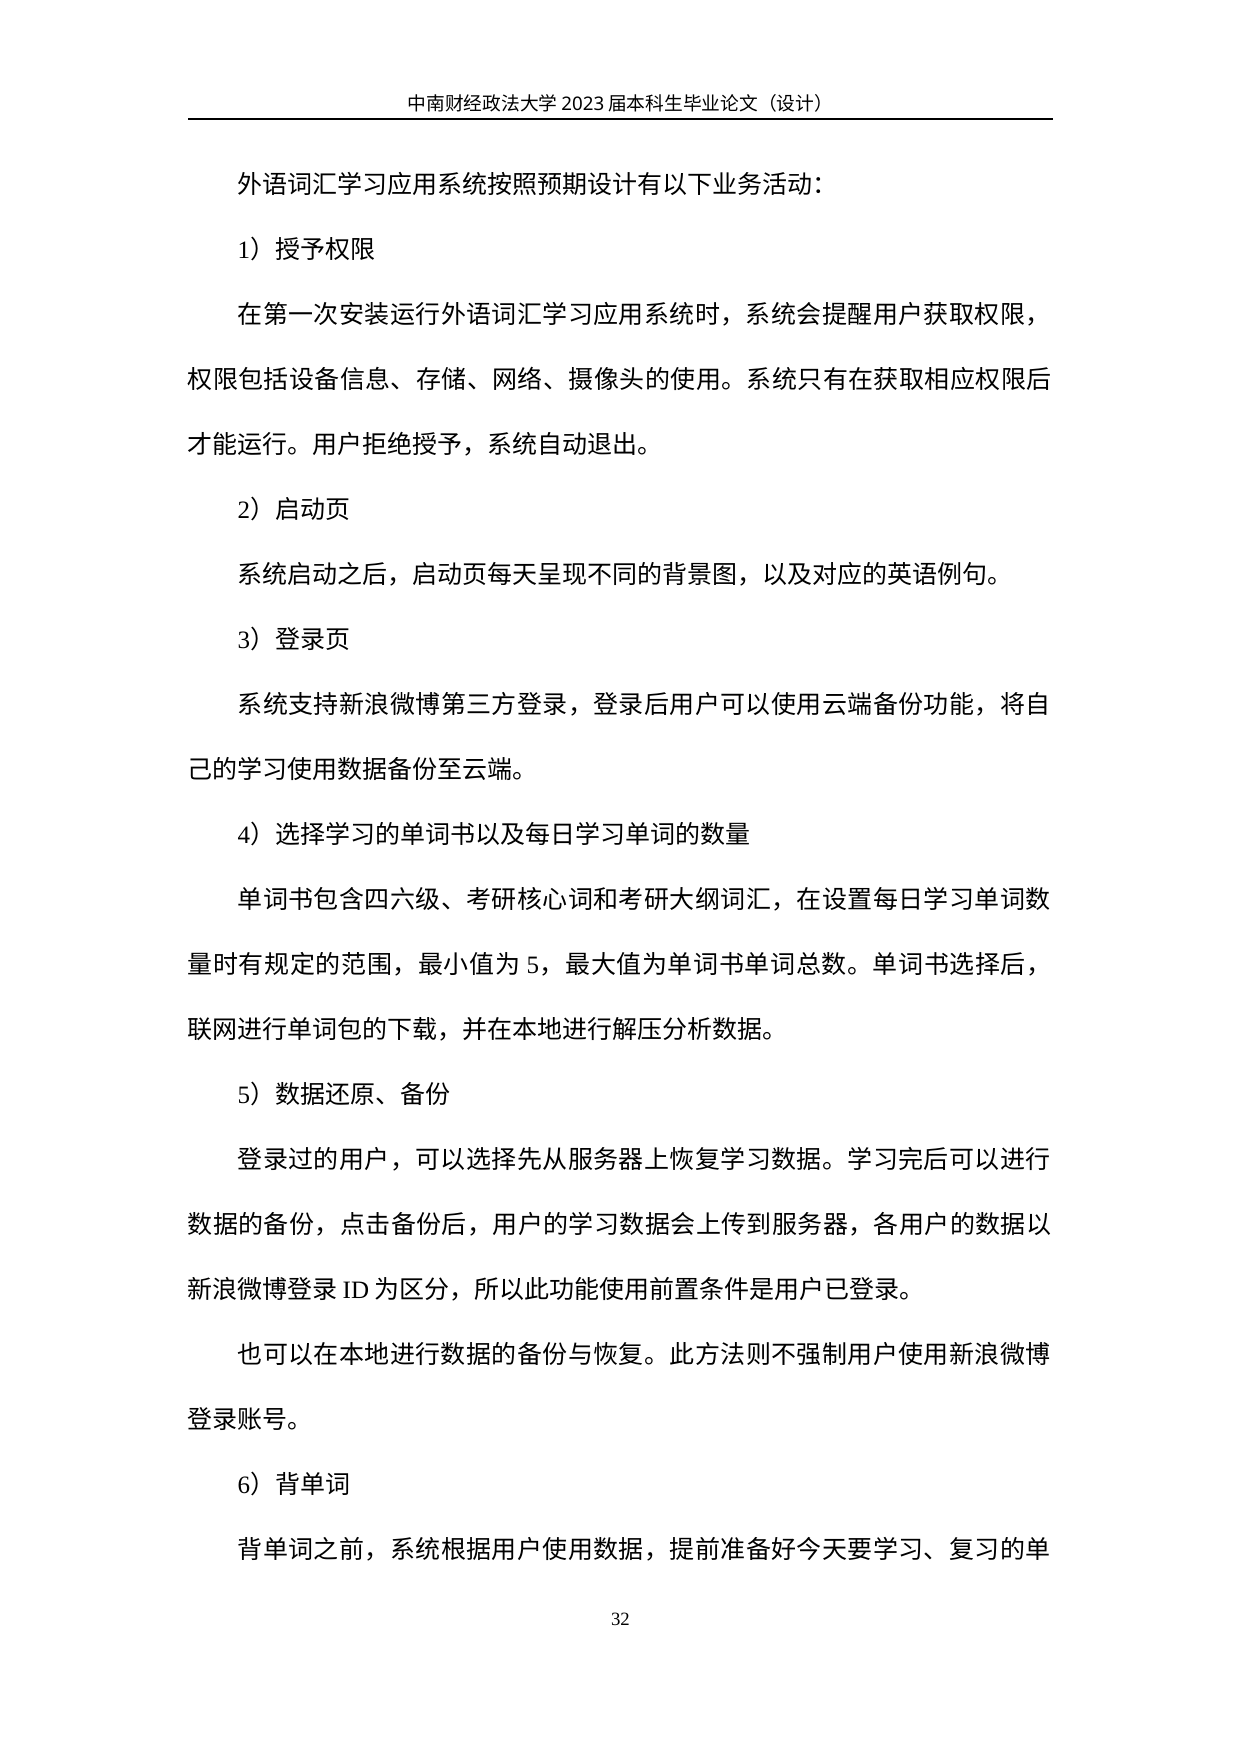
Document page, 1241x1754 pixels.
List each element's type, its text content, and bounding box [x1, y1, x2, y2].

text 外语词汇学习应用系统按照预期设计有以下业务活动： [187, 150, 1053, 215]
text 3）登录页 [187, 605, 1053, 670]
text 也可以在本地进行数据的备份与恢复。此方法则不强制用户使用新浪微博登录账号。 [187, 1320, 1053, 1450]
text 系统支持新浪微博第三方登录，登录后用户可以使用云端备份功能，将自己的学习使用数据备份至云端。 [187, 670, 1053, 800]
text 在第一次安装运行外语词汇学习应用系统时，系统会提醒用户获取权限，权限包括设备信息、存储、网络、摄像头的使用。系统只有在获取相应权限后才能运行。用户拒绝授予，系统自动退出。 [187, 280, 1053, 475]
text 4）选择学习的单词书以及每日学习单词的数量 [187, 800, 1053, 865]
text 2）启动页 [187, 475, 1053, 540]
text 6）背单词 [187, 1450, 1053, 1515]
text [187, 1515, 1053, 1580]
text 登录过的用户，可以选择先从服务器上恢复学习数据。学习完后可以进行数据的备份，点击备份后，用户的学习数据会上传到服务器，各用户的数据以新浪微博登录ID为区分，所以此功能使用前置条件是用户已登录。 [187, 1125, 1053, 1320]
text 单词书包含四六级、考研核心词和考研大纲词汇，在设置每日学习单词数量时有规定的范围，最小值为5，最大值为单词书单词总数。单词书选择后，联网进行单词包的下载，并在本地进行解压分析数据。 [187, 865, 1053, 1060]
text 1）授予权限 [187, 215, 1053, 280]
text 5）数据还原、备份 [187, 1060, 1053, 1125]
text 系统启动之后，启动页每天呈现不同的背景图，以及对应的英语例句。 [187, 540, 1053, 605]
